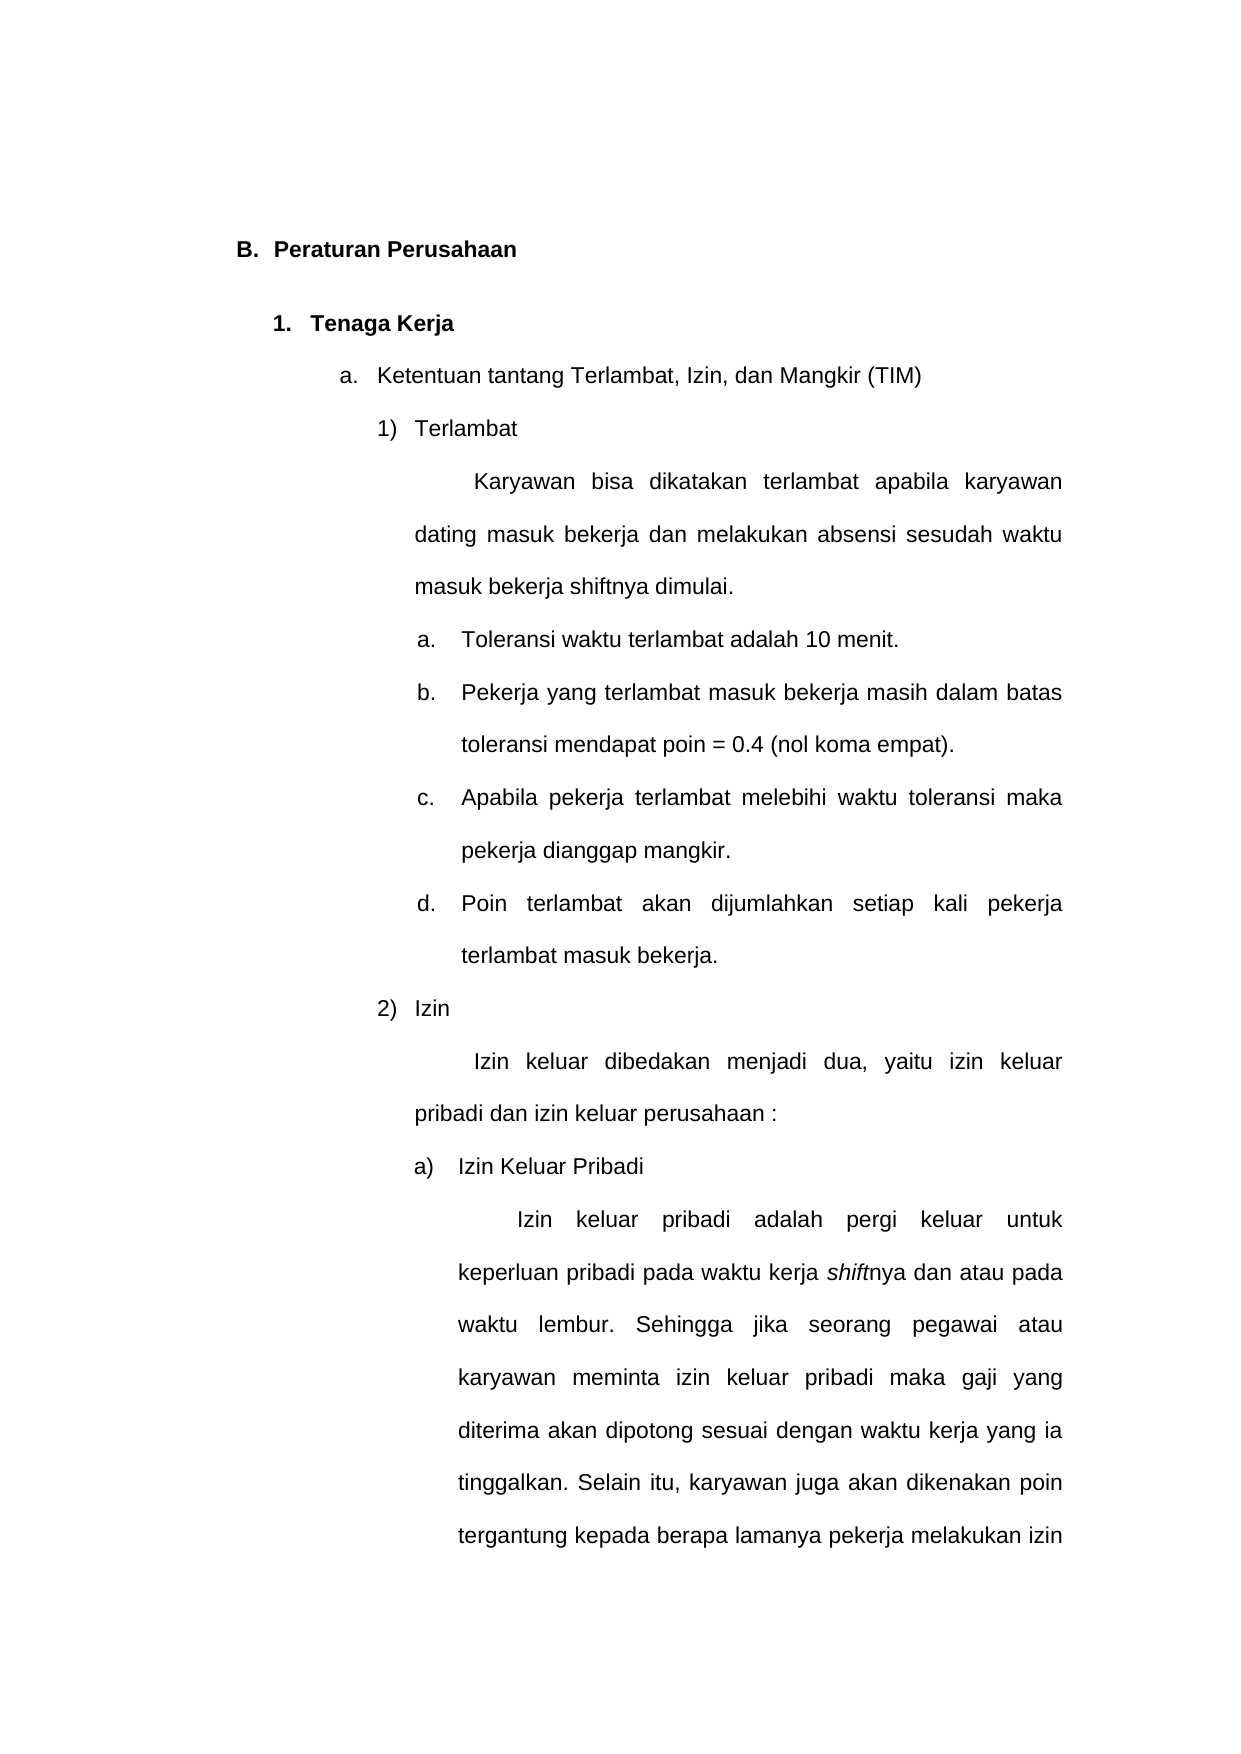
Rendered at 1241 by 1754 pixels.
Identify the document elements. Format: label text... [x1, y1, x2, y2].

subtitle Tenaga Kerja [273, 310, 1063, 336]
list Izin Keluar Pribadi [413, 1153, 1063, 1179]
list Ketentuan tantang Terlambat, Izin, dan Mangkir (TIM) [339, 362, 1063, 389]
subtitle Peraturan Perusahaan [236, 236, 1063, 263]
list Toleransi waktu terlambat adalah 10 menit. [417, 626, 1063, 652]
text Karyawan bisa dikatakan terlambat apabila karyawan dating masuk bekerja dan melakukan absensi sesudah waktu masuk bekerja shiftnya dimulai. [414, 468, 1063, 600]
list Pekerja yang terlambat masuk bekerja masih dalam batas toleransi mendapat poin = 0.4 (nol koma empat). [417, 679, 1063, 758]
list Apabila pekerja terlambat melebihi waktu toleransi maka pekerja dianggap mangkir. [417, 784, 1063, 863]
text Izin keluar dibedakan menjadi dua, yaitu izin keluar pribadi dan izin keluar perusahaan : [414, 1048, 1063, 1127]
list Izin [377, 995, 1063, 1021]
list Poin terlambat akan dijumlahkan setiap kali pekerja terlambat masuk bekerja. [417, 889, 1063, 969]
list Terlambat [377, 415, 1063, 442]
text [458, 1206, 1063, 1548]
